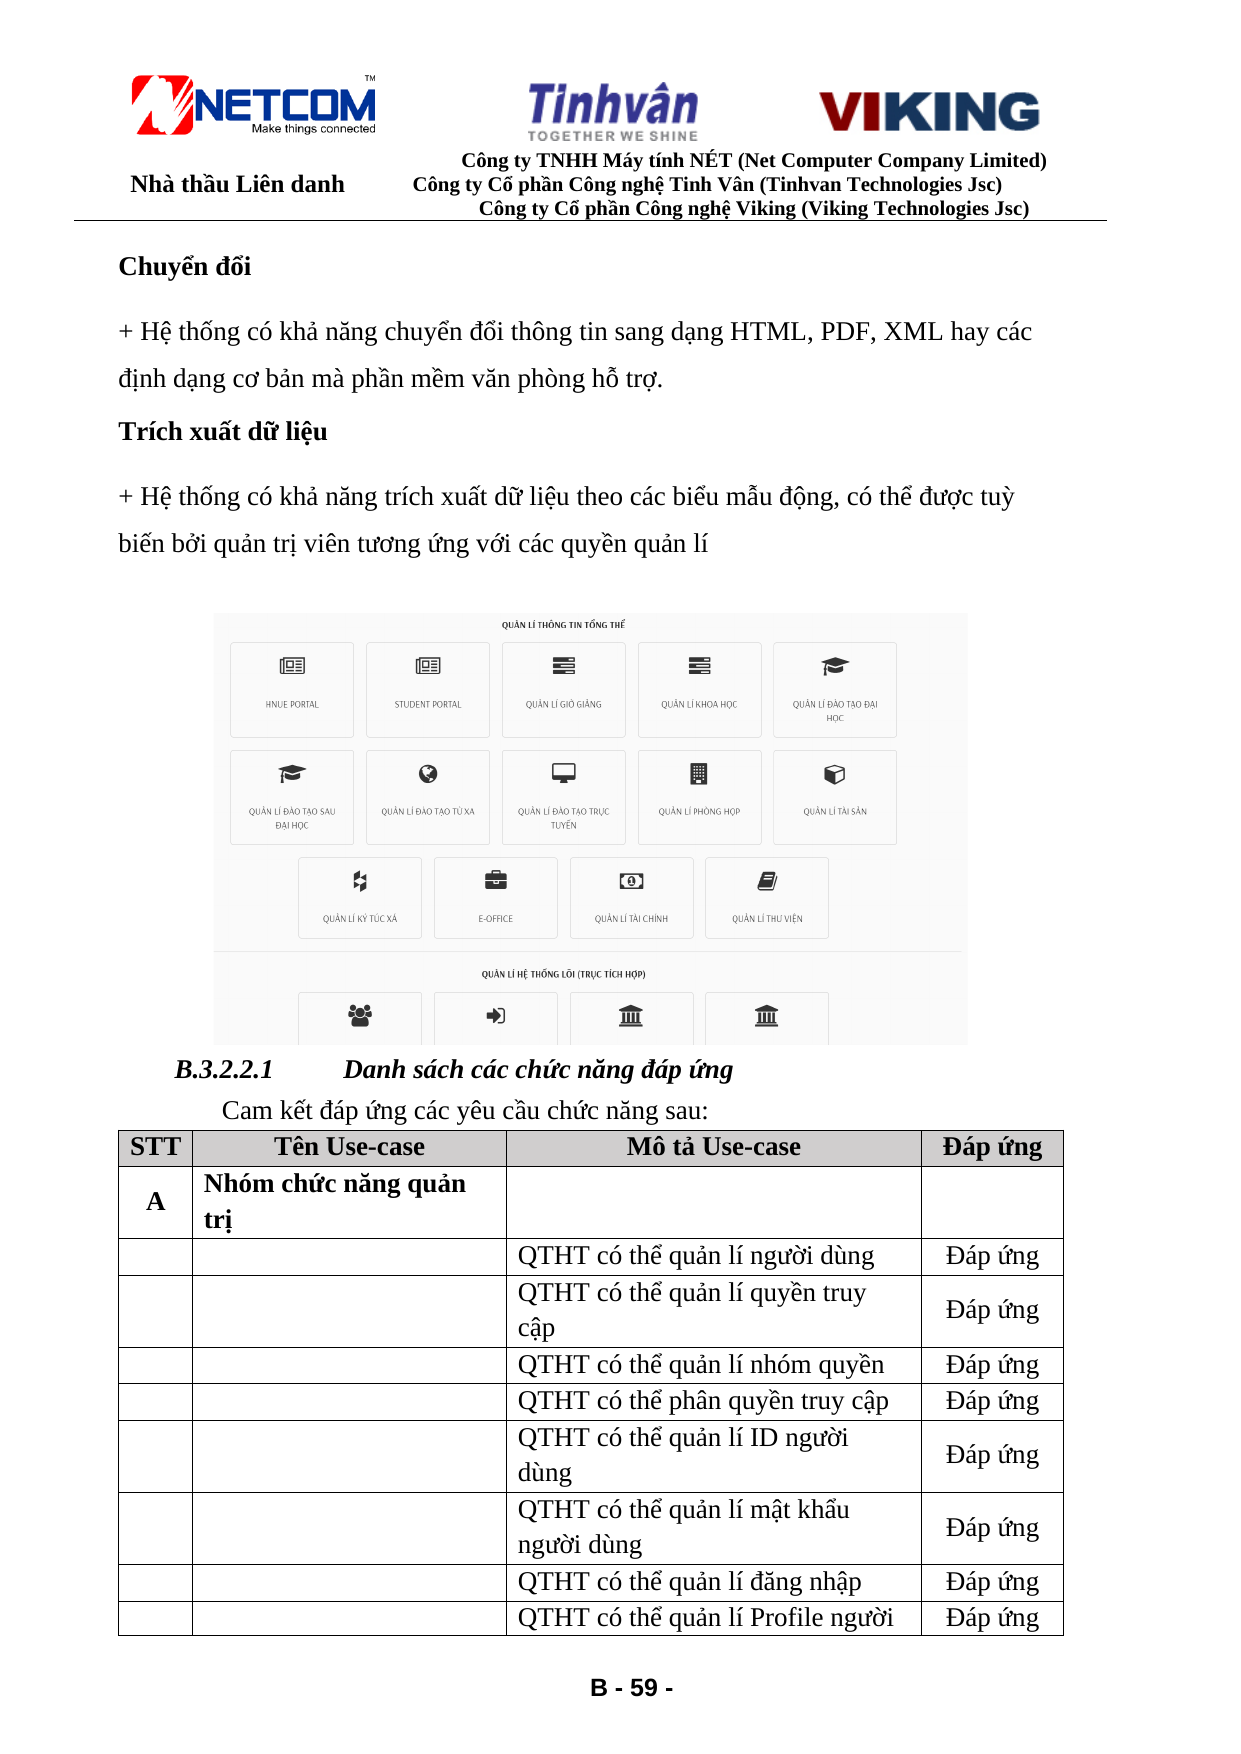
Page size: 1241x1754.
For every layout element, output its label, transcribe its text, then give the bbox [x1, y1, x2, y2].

table_cell [193, 1565, 506, 1601]
table_header STT [119, 1131, 192, 1166]
table_cell QTHT có thể quản lí người dùng [507, 1239, 921, 1274]
table_cell [507, 1167, 921, 1238]
table_cell [119, 1276, 192, 1347]
text Trích xuất dữ liệu [118, 415, 1063, 446]
table_cell QTHT có thể quản lí quyền truy cập [507, 1276, 921, 1347]
table_cell [119, 1493, 192, 1564]
table_cell [193, 1384, 506, 1420]
table_cell QTHT có thể phân quyền truy cập [507, 1384, 921, 1420]
table_cell [193, 1276, 506, 1347]
table_cell [193, 1348, 506, 1383]
table_cell [119, 1384, 192, 1420]
text Cam kết đáp ứng các yêu cầu chức năng sau: [118, 1094, 1063, 1125]
picture [528, 82, 698, 141]
table_header Tên Use-case [193, 1131, 506, 1166]
table_cell Đáp ứng [922, 1565, 1063, 1601]
text Chuyển đổi [118, 250, 1063, 281]
table_cell [193, 1493, 506, 1564]
picture [818, 82, 1041, 144]
table_cell Đáp ứng [922, 1348, 1063, 1383]
table_cell [193, 1239, 506, 1274]
table_cell [119, 1348, 192, 1383]
subtitle Danh sách các chức năng đáp ứng [174, 1053, 1063, 1084]
table_cell Đáp ứng [922, 1421, 1063, 1492]
table_cell Nhóm chức năng quản trị [193, 1167, 506, 1238]
table_cell Đáp ứng [922, 1384, 1063, 1420]
table_cell QTHT có thể quản lí đăng nhập [507, 1565, 921, 1601]
table_cell QTHT có thể quản lí nhóm quyền [507, 1348, 921, 1383]
table_cell [193, 1421, 506, 1492]
picture [131, 75, 375, 135]
table_cell QTHT có thể quản lí ID người dùng [507, 1421, 921, 1492]
table_cell Đáp ứng [922, 1239, 1063, 1274]
table_cell [119, 1565, 192, 1601]
table_cell [119, 1239, 192, 1274]
table_cell [119, 1421, 192, 1492]
table_cell QTHT có thể quản lí mật khẩu người dùng [507, 1493, 921, 1564]
table_cell Đáp ứng [922, 1276, 1063, 1347]
table_cell QTHT có thể quản lí Profile người dùng [507, 1602, 921, 1635]
table_header Đáp ứng [922, 1131, 1063, 1166]
table_cell A [119, 1167, 192, 1238]
table_cell [922, 1167, 1063, 1238]
table_cell Đáp ứng [922, 1493, 1063, 1564]
table_cell [193, 1602, 506, 1635]
text + Hệ thống có khả năng trích xuất dữ liệu theo các biểu mẫu động, có thể được tuỳ biến bởi quản trị viên tương ứng với các quyền quản lí [118, 480, 1063, 558]
table_header Mô tả Use-case [507, 1131, 921, 1166]
text + Hệ thống có khả năng chuyển đổi thông tin sang dạng HTML, PDF, XML hay các định dạng cơ bản mà phần mềm văn phòng hỗ trợ. [118, 315, 1063, 393]
table_cell Đáp ứng [922, 1602, 1063, 1635]
table_cell [119, 1602, 192, 1635]
